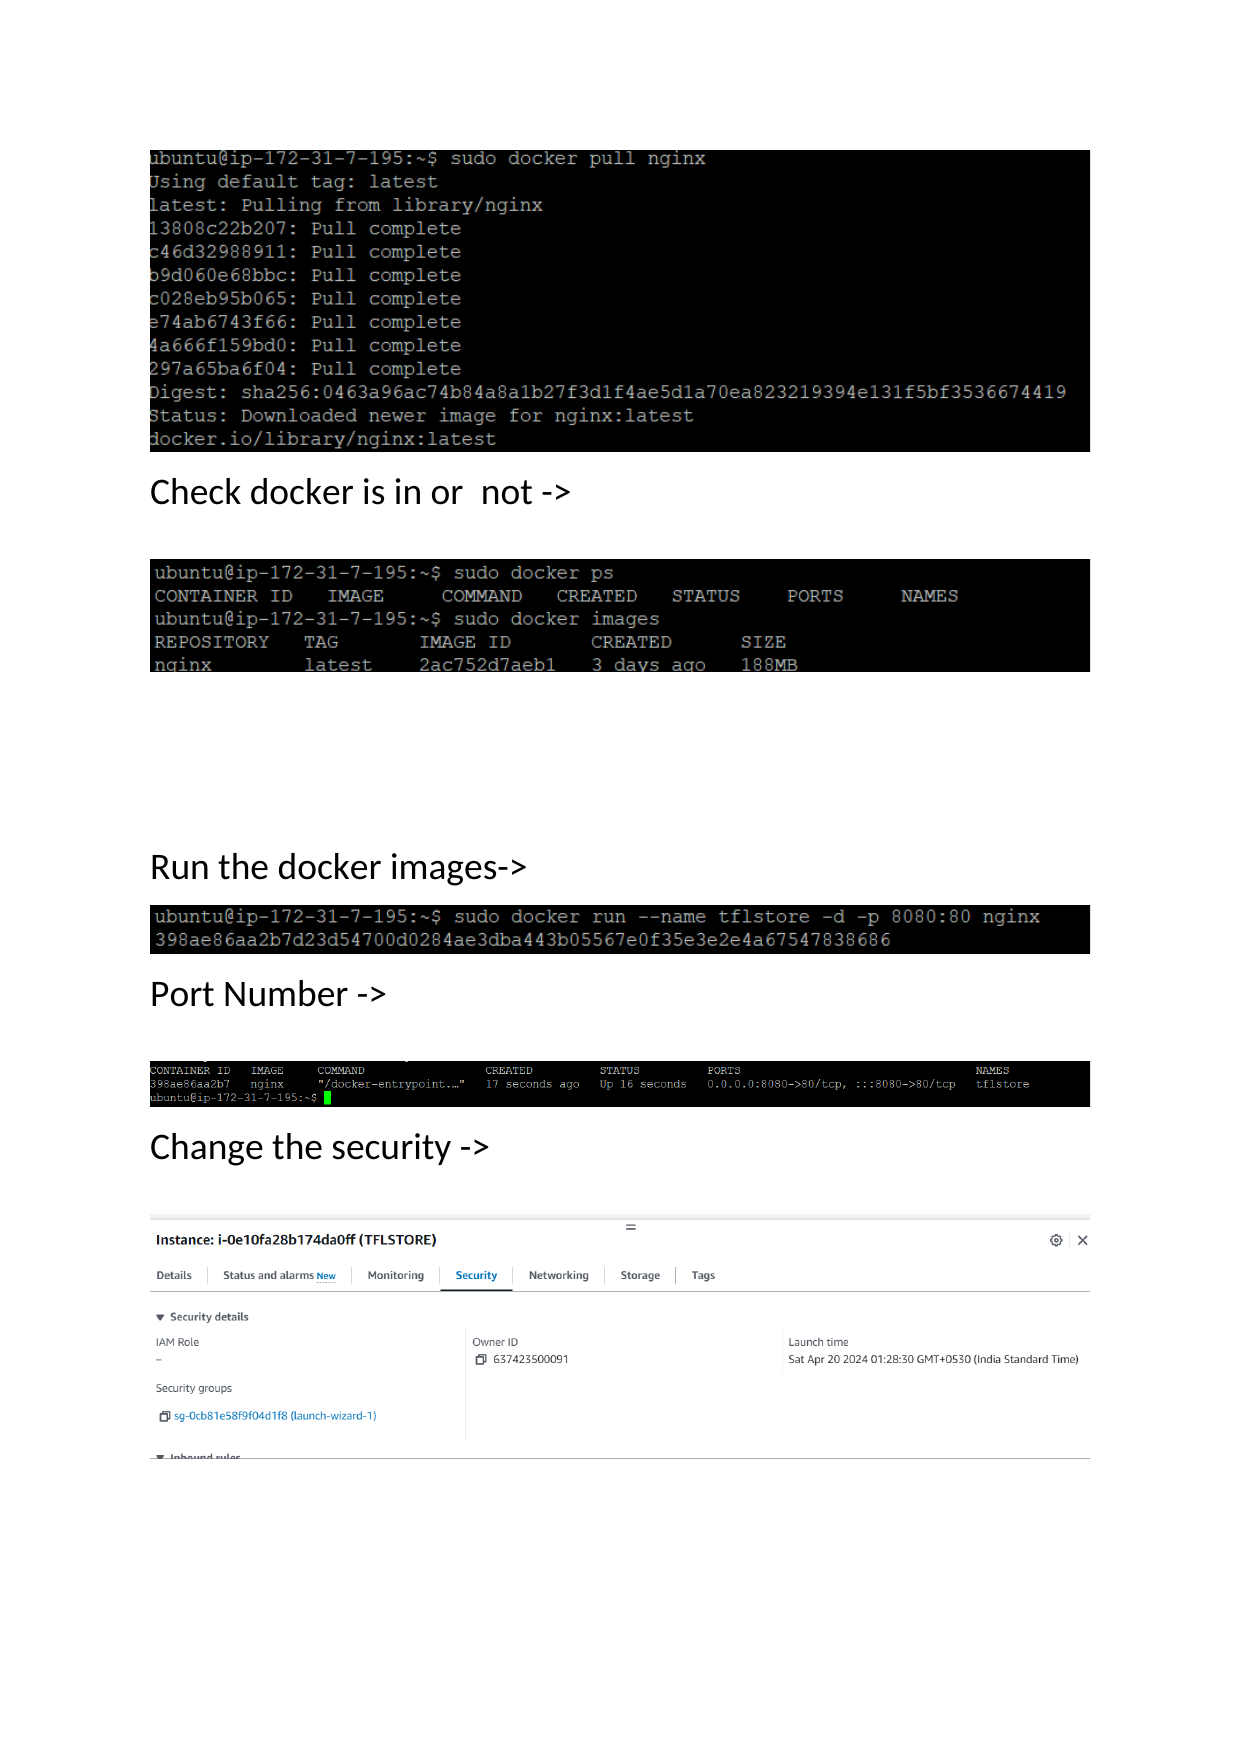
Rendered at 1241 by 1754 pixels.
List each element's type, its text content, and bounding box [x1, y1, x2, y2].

text Run the docker images-> [150, 843, 1090, 889]
picture [150, 150, 1091, 452]
text Change the security -> [150, 1123, 1090, 1169]
picture [150, 905, 1091, 954]
picture [150, 1214, 1091, 1459]
picture [150, 1061, 1091, 1107]
text Check docker is in or not -> [150, 468, 1090, 514]
picture [150, 559, 1091, 672]
text Port Number -> [150, 970, 1090, 1016]
